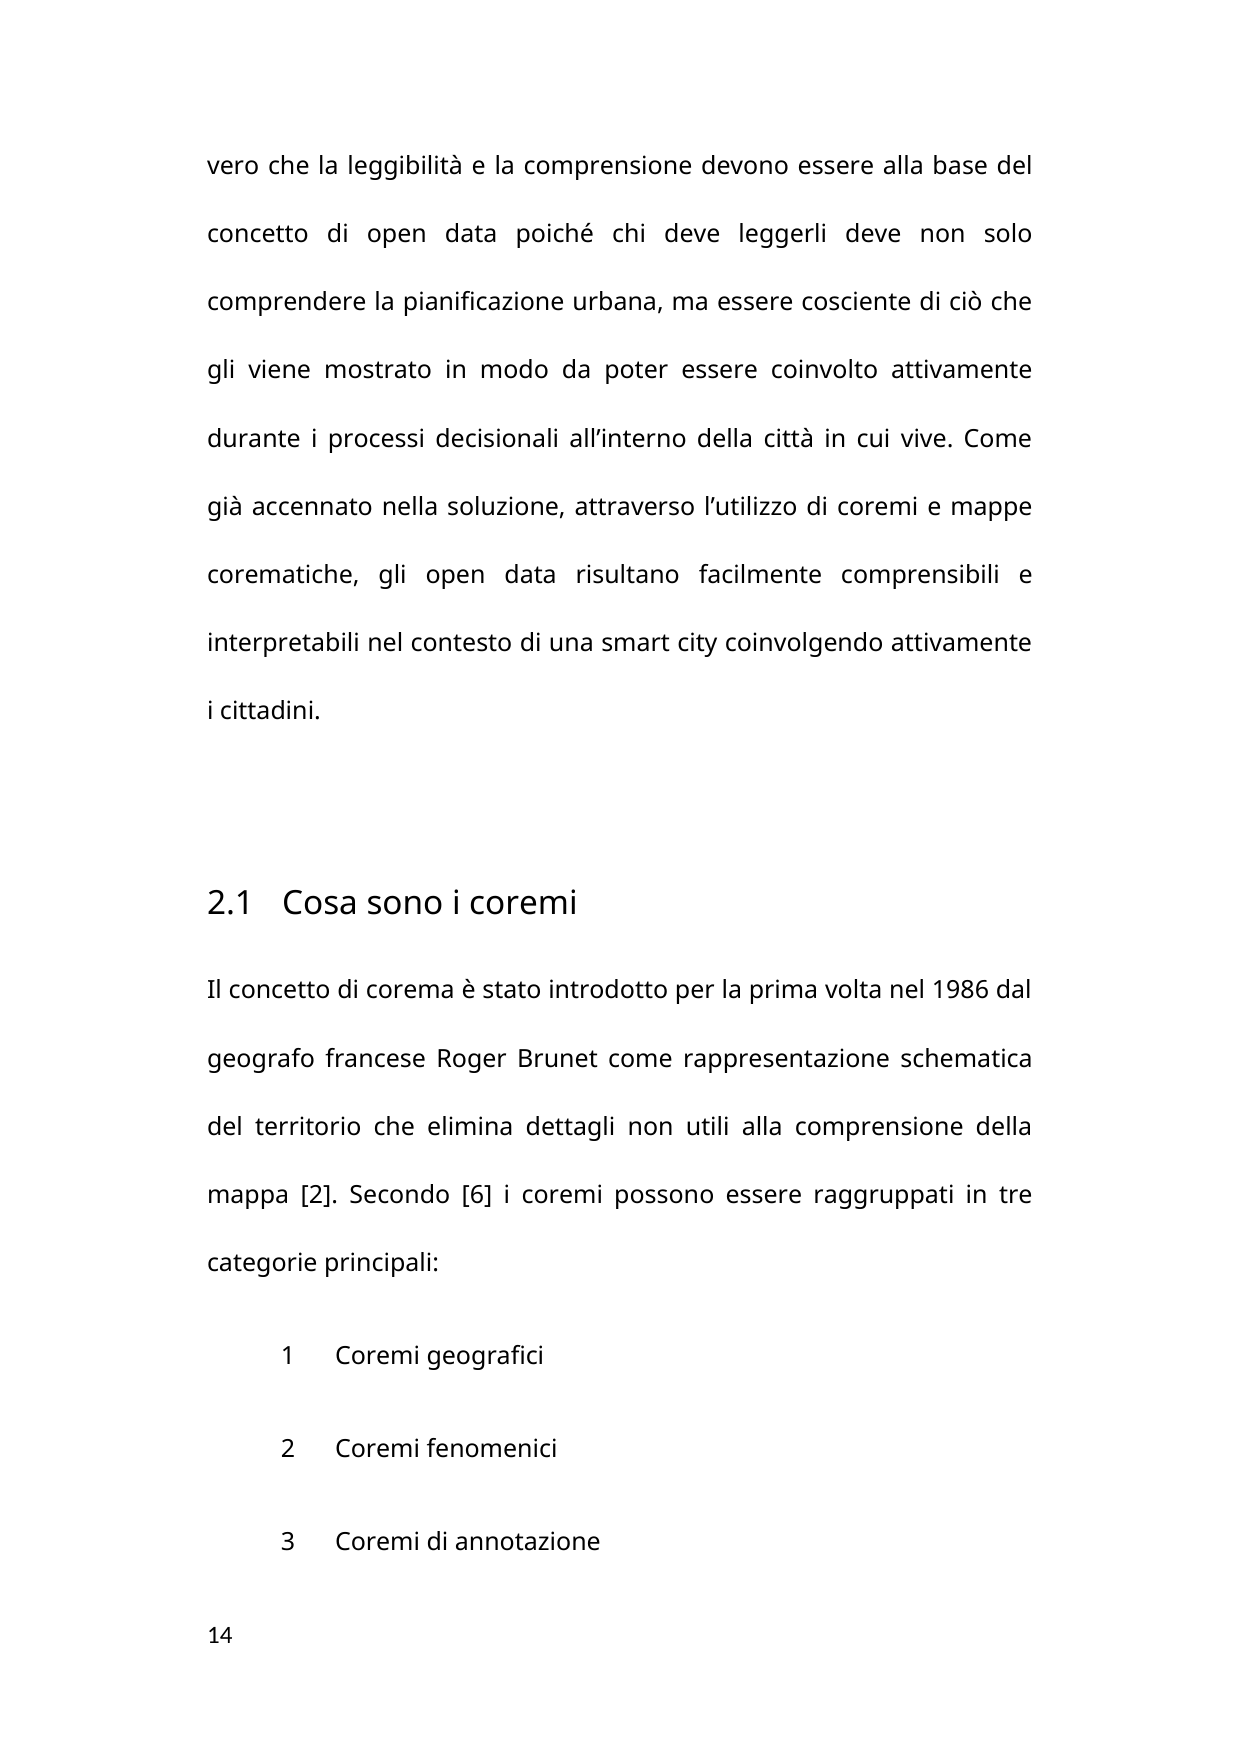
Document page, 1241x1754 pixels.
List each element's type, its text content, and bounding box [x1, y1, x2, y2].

text Il concetto di corema è stato introdotto per la prima volta nel 1986 dal geografo francese Roger Brunet come rappresentazione schematica del territorio che elimina dettagli non utili alla comprensione della mappa . Secondo i coremi possono essere raggruppati in tre categorie principali: [207, 972, 1033, 1279]
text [207, 148, 1033, 727]
list Coremi di annotazione [281, 1524, 1033, 1558]
list Coremi fenomenici [281, 1431, 1033, 1465]
list Coremi geografici [281, 1338, 1033, 1372]
subtitle Cosa sono i coremi [207, 879, 1033, 924]
